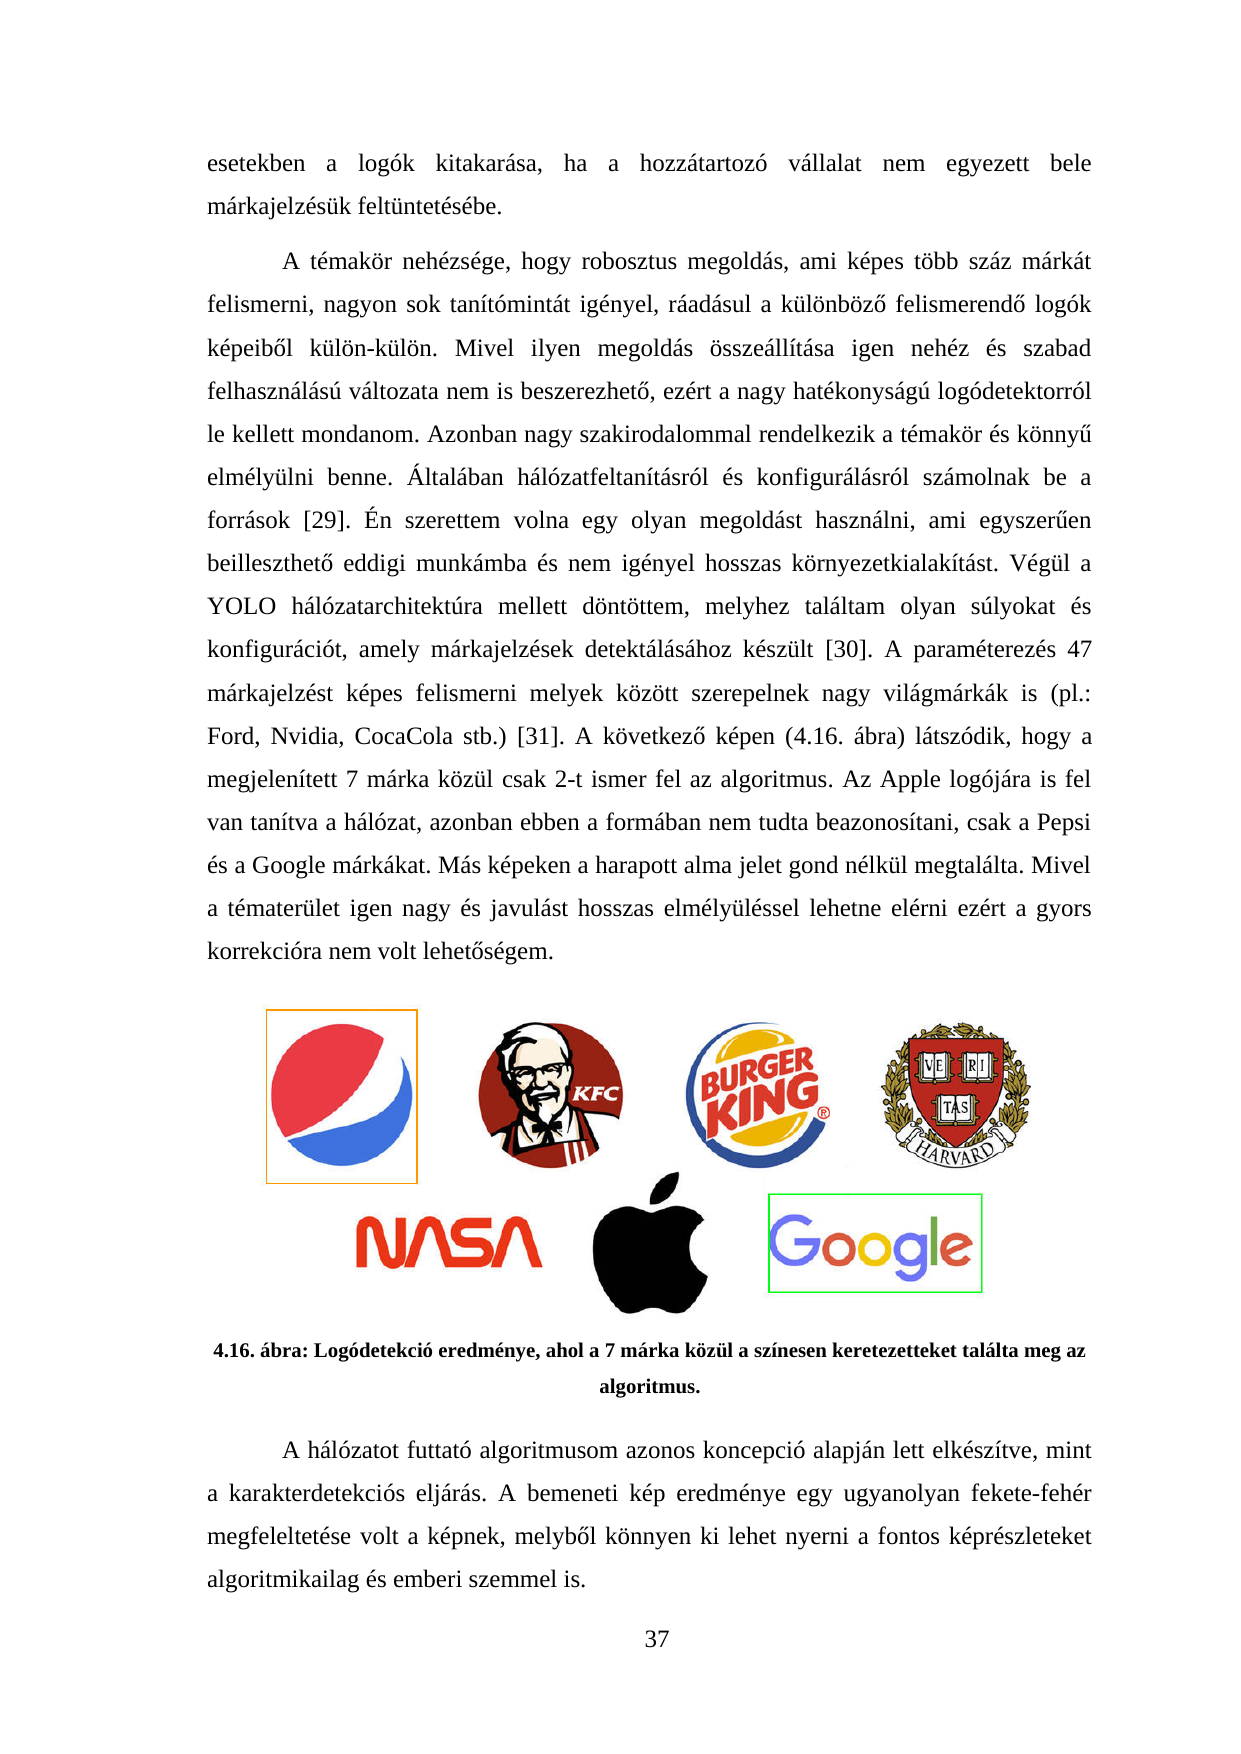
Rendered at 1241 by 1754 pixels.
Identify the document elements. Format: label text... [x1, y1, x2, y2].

picture [261, 1004, 1039, 1326]
text A hálózatot futtató algoritmusom azonos koncepció alapján lett elkészítve, mint a karakterdetekciós eljárás. A bemeneti kép eredménye egy ugyanolyan fekete-fehér megfeleltetése volt a képnek, melyből könnyen ki lehet nyerni a fontos képrészleteket algoritmikailag és emberi szemmel is. [207, 1435, 1092, 1593]
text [207, 148, 1092, 219]
